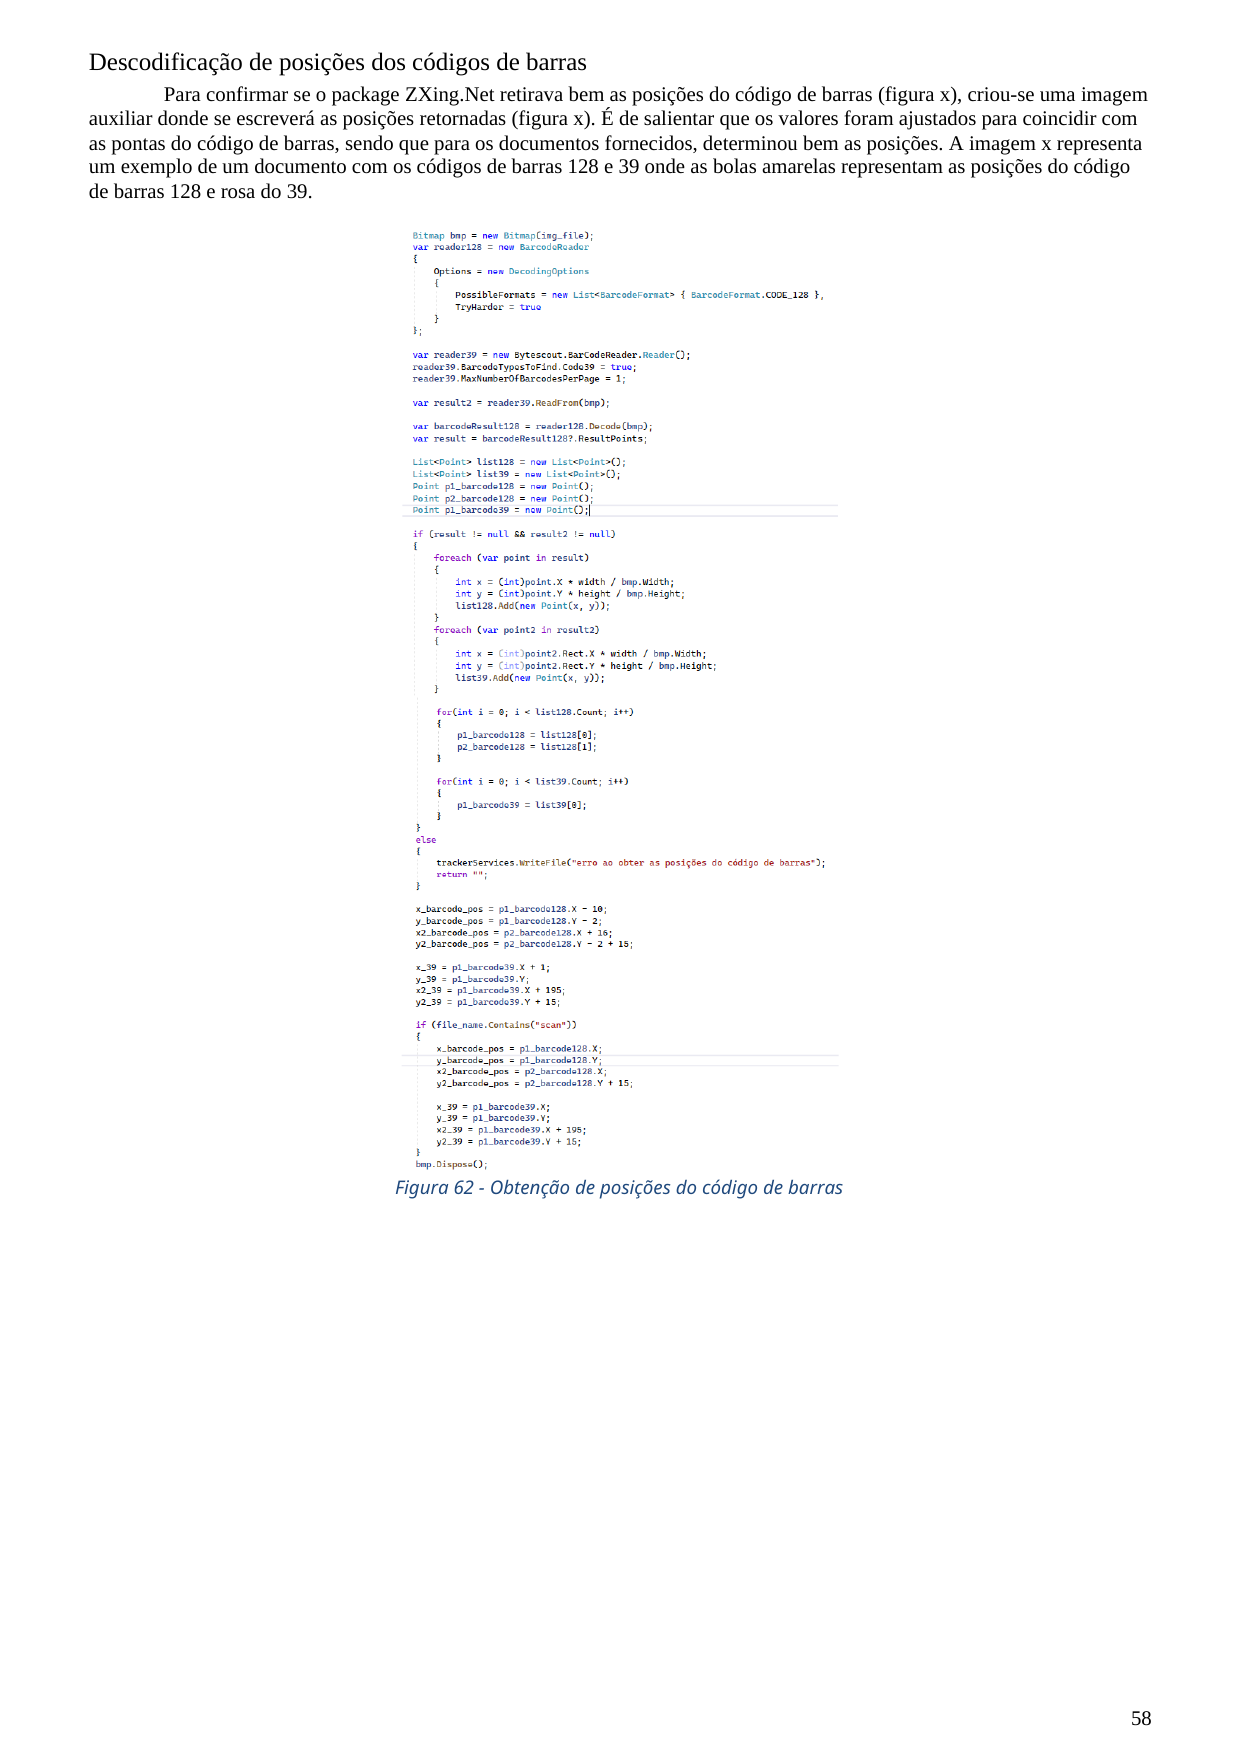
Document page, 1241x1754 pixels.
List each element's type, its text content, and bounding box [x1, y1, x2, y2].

subtitle Descodificação de posições dos códigos de barras [89, 47, 1152, 76]
text Figura 62 - Obtenção de posições do código de barras [89, 1174, 1152, 1200]
picture [401, 226, 839, 1175]
text Para confirmar se o package ZXing.Net retirava bem as posições do código de barras (figura x), criou-se uma imagem auxiliar donde se escreverá as posições retornadas (figura x). É de salientar que os valores foram ajustados para coincidir com as pontas do código de barras, sendo que para os documentos fornecidos, determinou bem as posições. A imagem x representa um exemplo de um documento com os códigos de barras 128 e 39 onde as bolas amarelas representam as posições do código de barras 128 e rosa do 39. [89, 82, 1152, 203]
